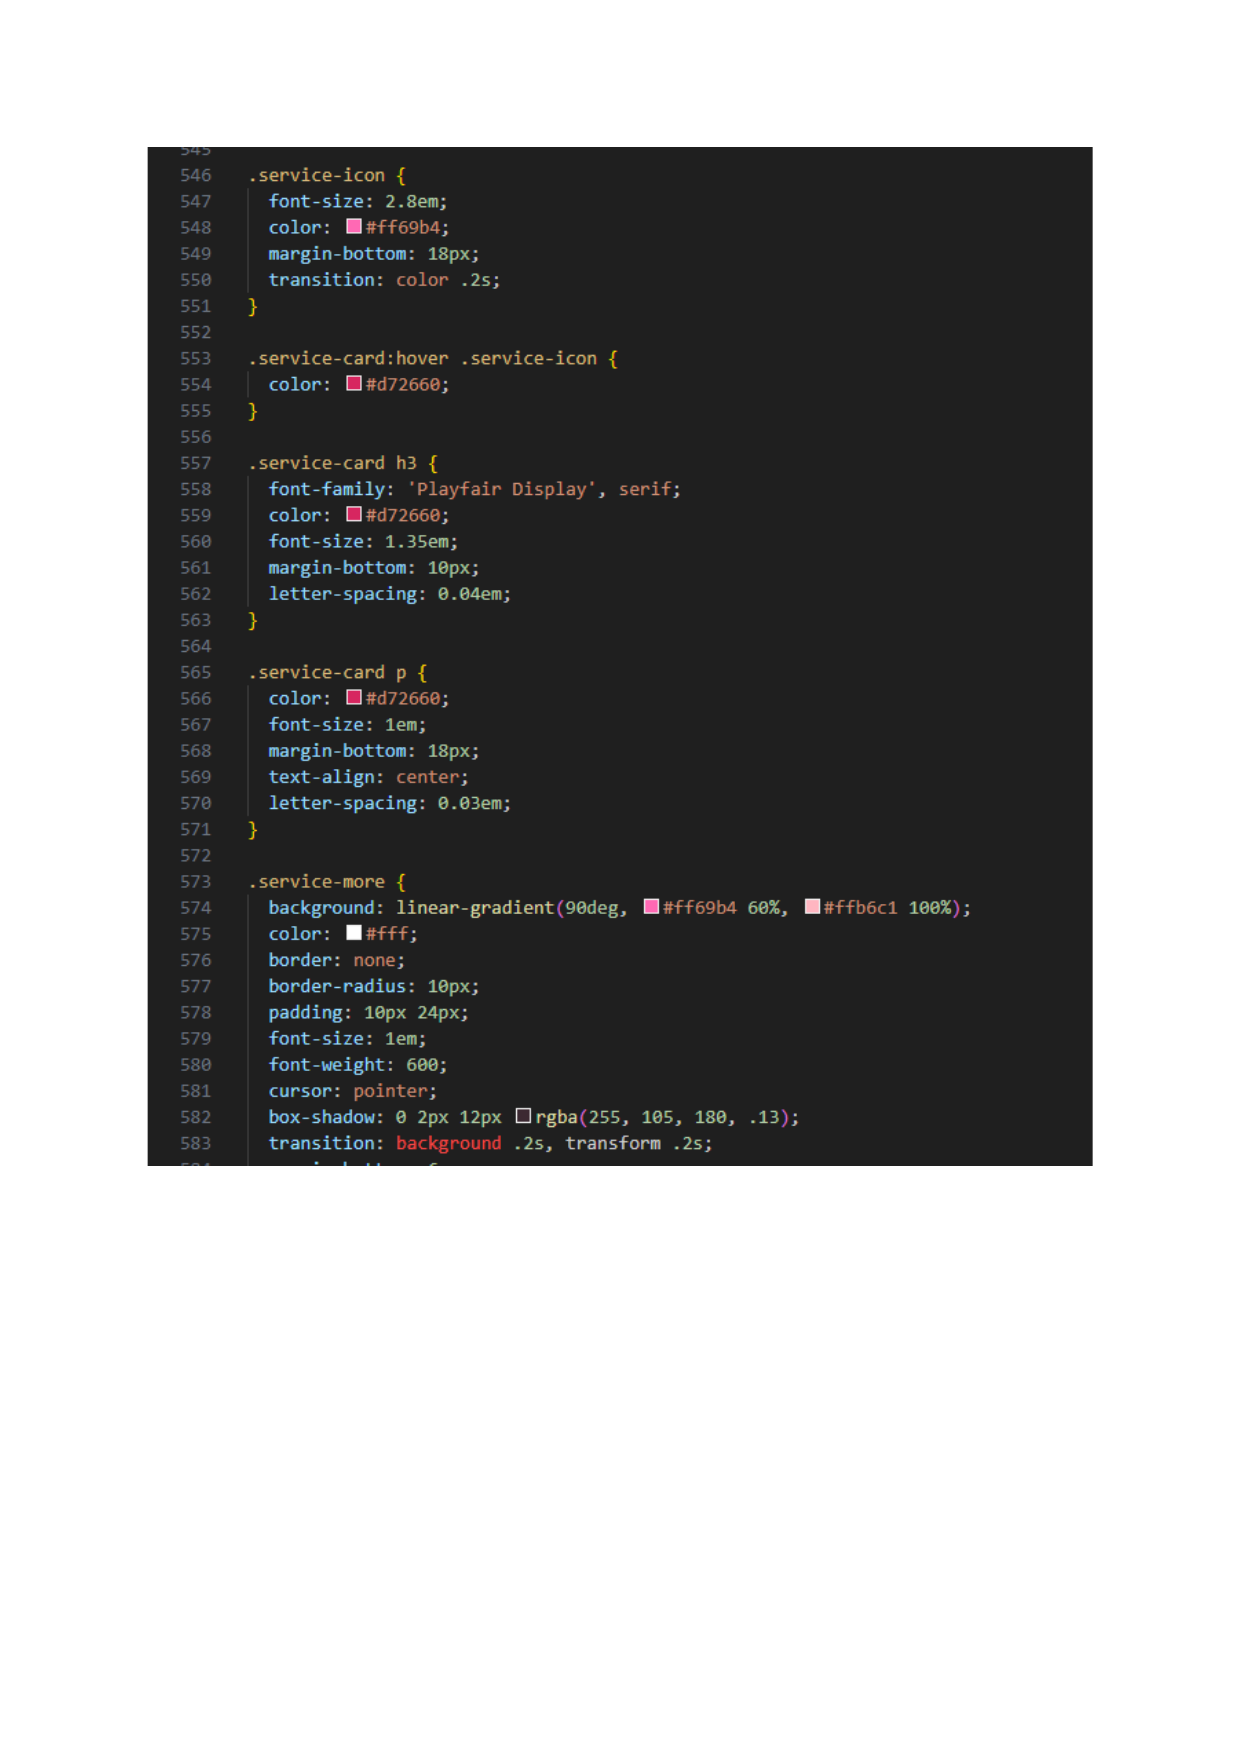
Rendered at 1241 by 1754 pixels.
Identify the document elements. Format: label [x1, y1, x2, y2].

picture [147, 147, 1093, 1166]
